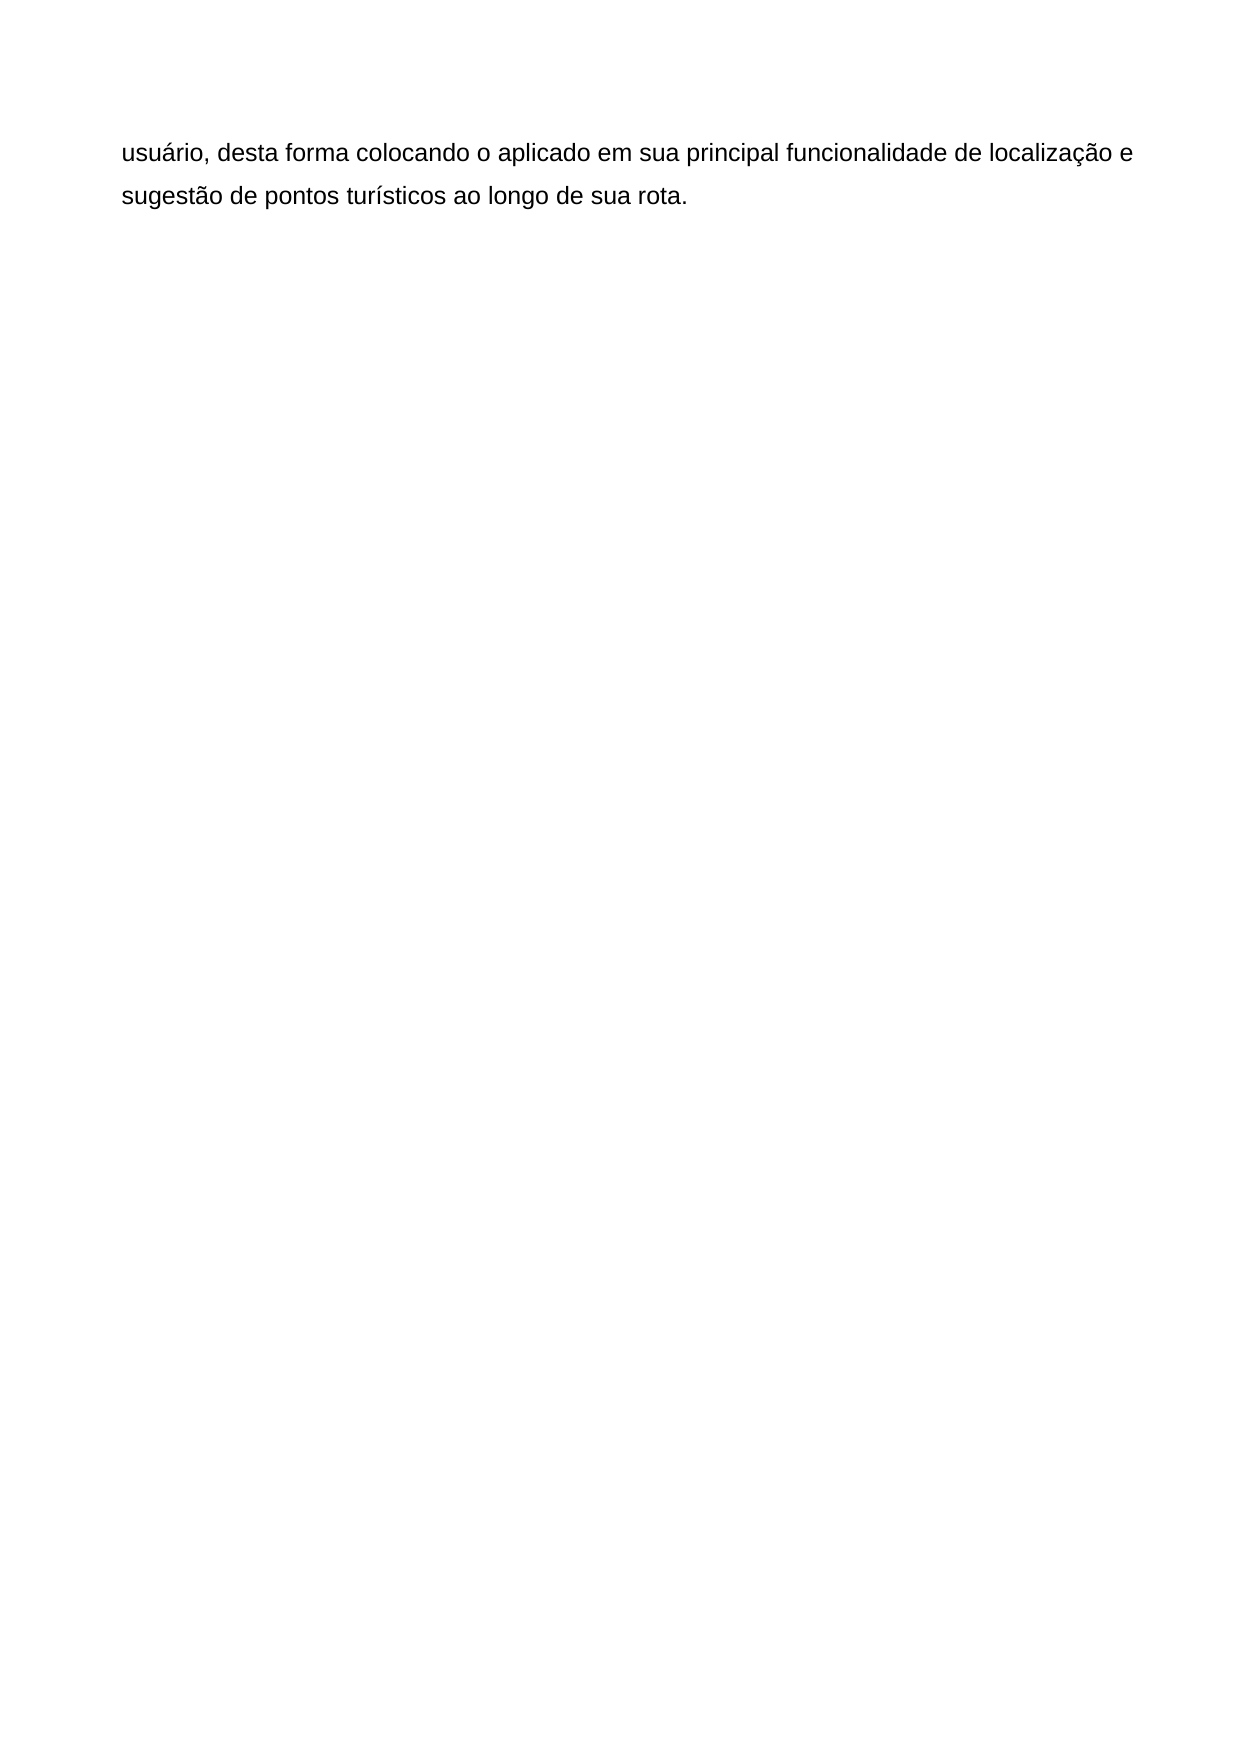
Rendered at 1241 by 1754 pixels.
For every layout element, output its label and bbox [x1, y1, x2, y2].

text [121, 137, 1178, 209]
